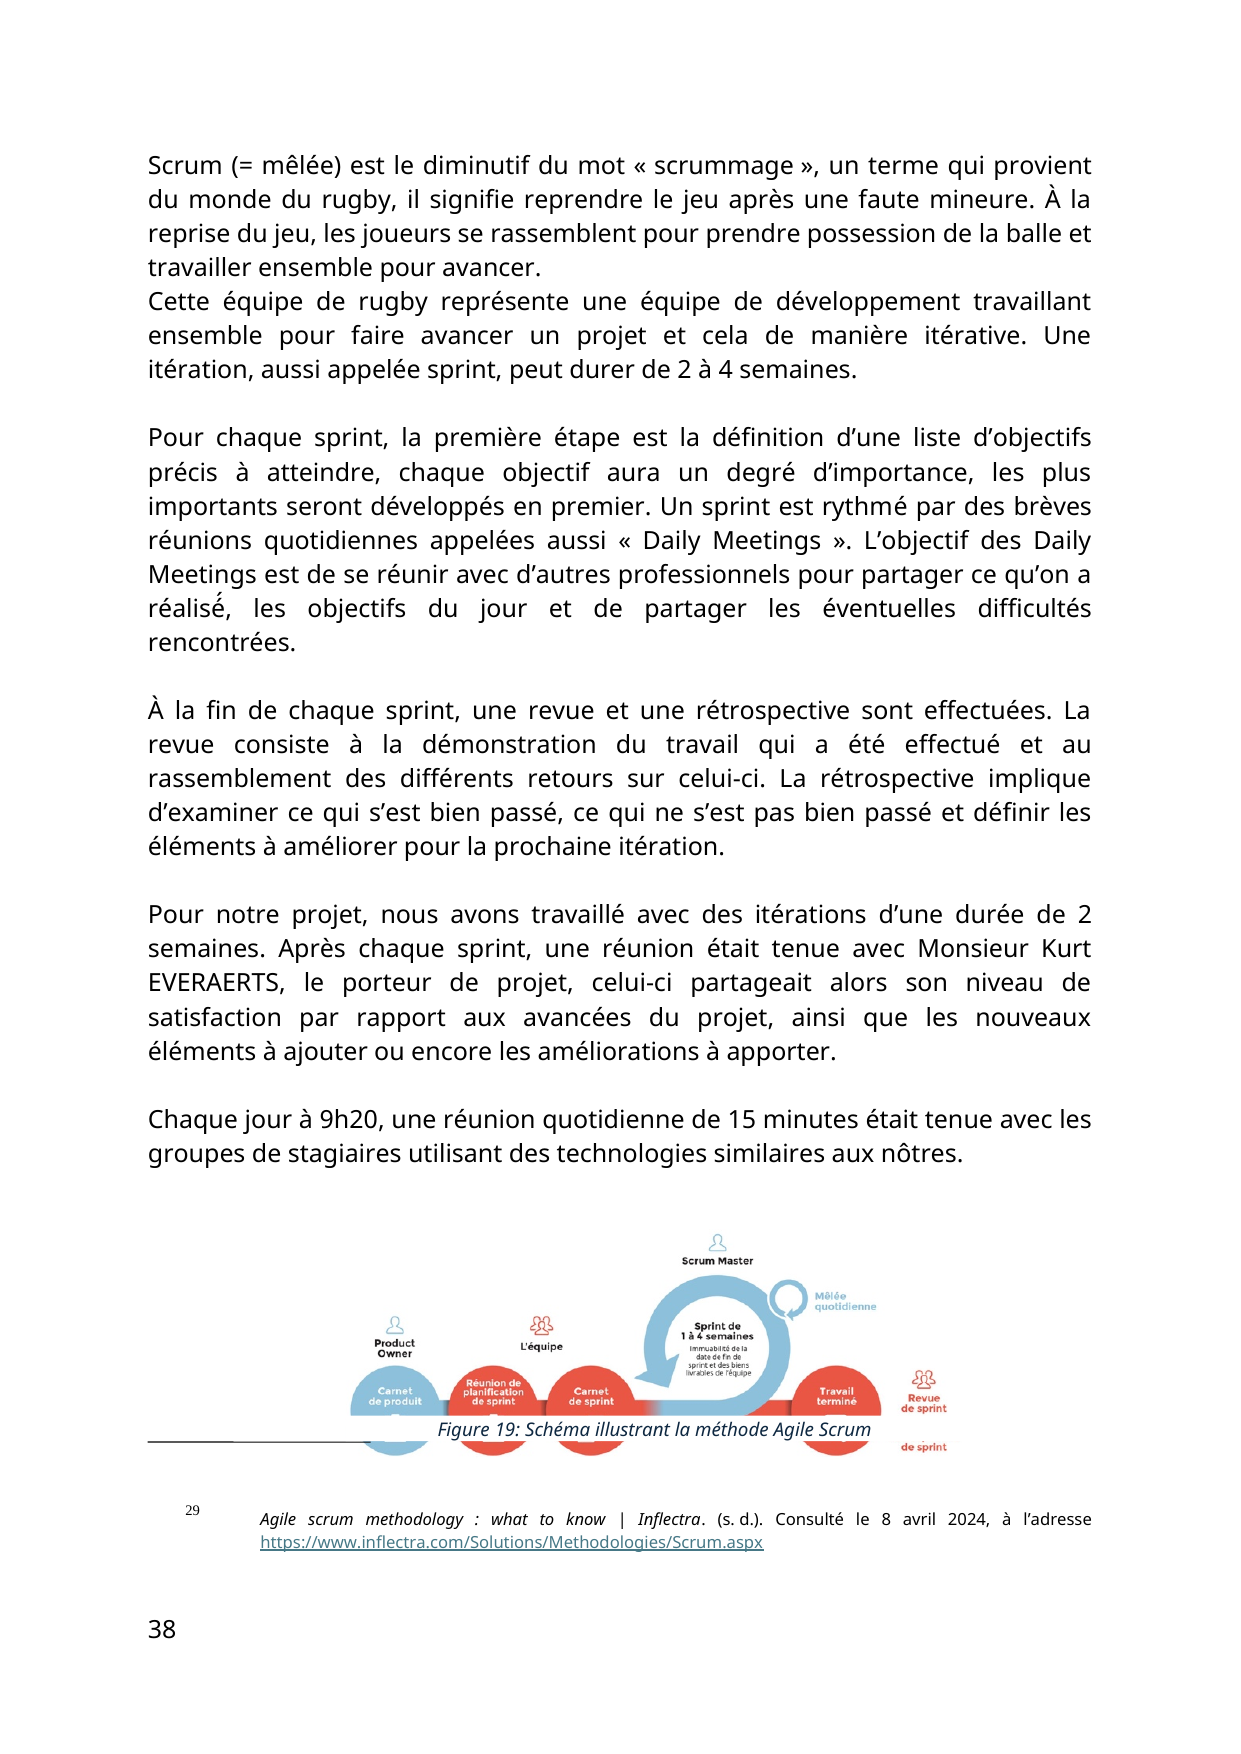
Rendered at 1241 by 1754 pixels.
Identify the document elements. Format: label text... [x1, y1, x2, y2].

text Chaque jour à 9h20, une réunion quotidienne de 15 minutes était tenue avec les groupes de stagiaires utilisant des technologies similaires aux nôtres. [148, 1101, 1093, 1169]
text Cette équipe de rugby représente une équipe de développement travaillant ensemble pour faire avancer un projet et cela de manière itérative. Une itération, aussi appelée sprint, peut durer de 2 à 4 semaines. [148, 284, 1093, 386]
picture [345, 1442, 966, 1460]
picture [345, 1229, 966, 1415]
text À la fin de chaque sprint, une revue et une rétrospective sont effectuées. La revue consiste à la démonstration du travail qui a été effectué et au rassemblement des différents retours sur celui-ci. La rétrospective implique d’examiner ce qui s’est bien passé, ce qui ne s’est pas bien passé et définir les éléments à améliorer pour la prochaine itération. [148, 693, 1093, 863]
text Pour chaque sprint, la première étape est la définition d’une liste d’objectifs précis à atteindre, chaque objectif aura un degré d’importance, les plus importants seront développés en premier. Un sprint est rythmé par des brèves réunions quotidiennes appelées aussi « Daily Meetings ». L’objectif des Daily Meetings est de se réunir avec d’autres professionnels pour partager ce qu’on a réalisé́, les objectifs du jour et de partager les éventuelles difficultés rencontrées. [148, 420, 1093, 658]
text Pour notre projet, nous avons travaillé avec des itérations d’une durée de 2 semaines. Après chaque sprint, une réunion était tenue avec Monsieur Kurt EVERAERTS, le porteur de projet, celui-ci partageait alors son niveau de satisfaction par rapport aux avancées du projet, ainsi que les nouveaux éléments à ajouter ou encore les améliorations à apporter. [148, 897, 1093, 1067]
text Scrum (= mêlée) est le diminutif du mot « scrummage », un terme qui provient du monde du rugby, il signifie reprendre le jeu après une faute mineure. À la reprise du jeu, les joueurs se rassemblent pour prendre possession de la balle et travailler ensemble pour avancer. [148, 148, 1093, 284]
list Agile scrum methodology : what to know | Inflectra. (s. d.). Consulté le 8 avril 2024, à l’adresse https://www.inflectra.com/Solutions/Methodologies/Scrum.aspx [185, 1502, 1093, 1553]
